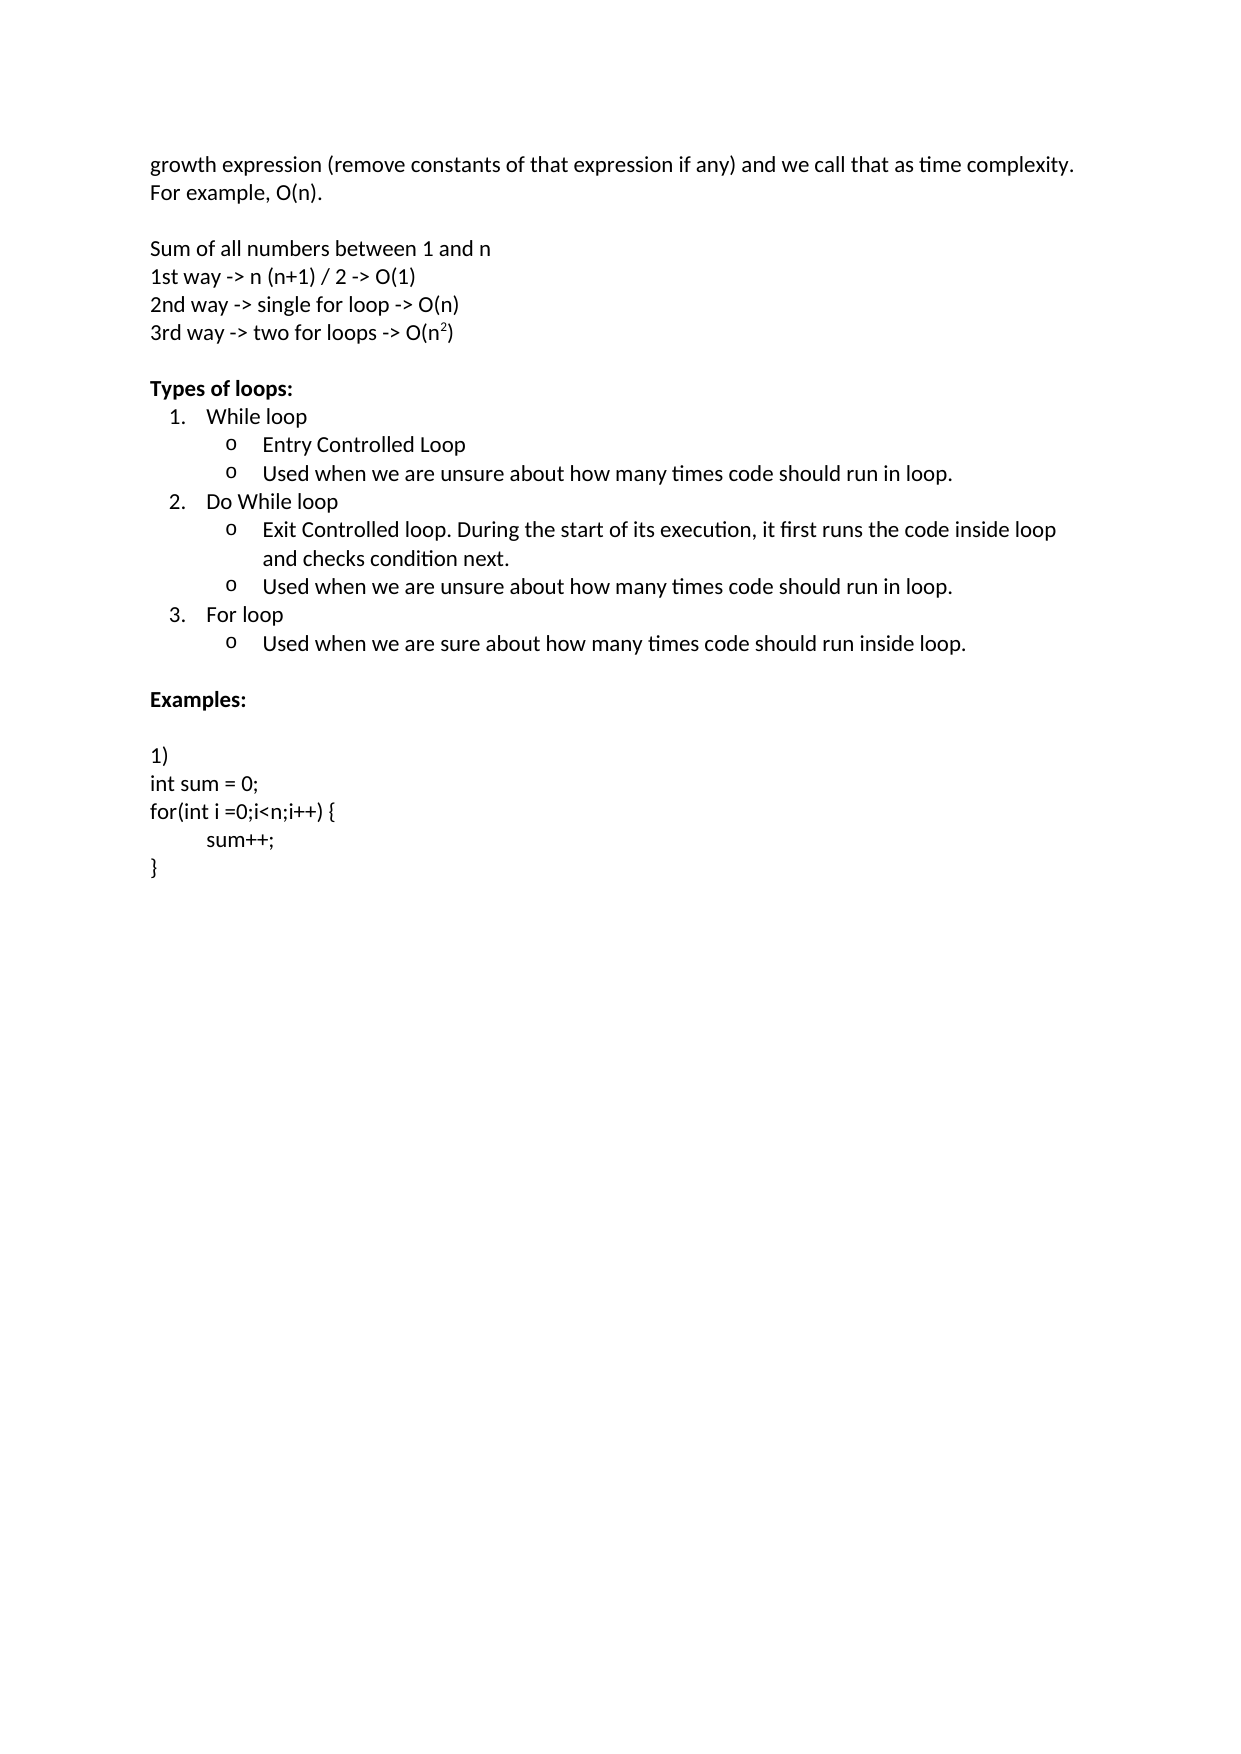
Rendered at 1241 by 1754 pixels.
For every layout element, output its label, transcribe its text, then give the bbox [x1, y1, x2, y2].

list While loop [169, 402, 1090, 430]
list Exit Controlled loop. During the start of its execution, it first runs the code inside loop and checks condition next. [225, 515, 1090, 572]
text sum++; [206, 825, 1090, 853]
text Sum of all numbers between 1 and n [150, 234, 1090, 262]
list Entry Controlled Loop [225, 430, 1090, 459]
list Used when we are sure about how many times code should run inside loop. [225, 628, 1090, 657]
text Examples: [150, 685, 1090, 713]
text 3rd way -> two for loops -> O(n2) [150, 318, 1090, 346]
list For loop [169, 600, 1090, 628]
text int sum = 0; [150, 769, 1090, 797]
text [150, 150, 1090, 206]
text } [150, 853, 1090, 881]
list Used when we are unsure about how many times code should run in loop. [225, 572, 1090, 600]
list Used when we are unsure about how many times code should run in loop. [225, 459, 1090, 487]
text 1) [150, 741, 1090, 769]
text for(int i =0;i<n;i++) { [150, 797, 1090, 825]
text Types of loops: [150, 374, 1090, 402]
text 2nd way -> single for loop -> O(n) [150, 290, 1090, 318]
text 1st way -> n (n+1) / 2 -> O(1) [150, 262, 1090, 290]
list Do While loop [169, 487, 1090, 515]
